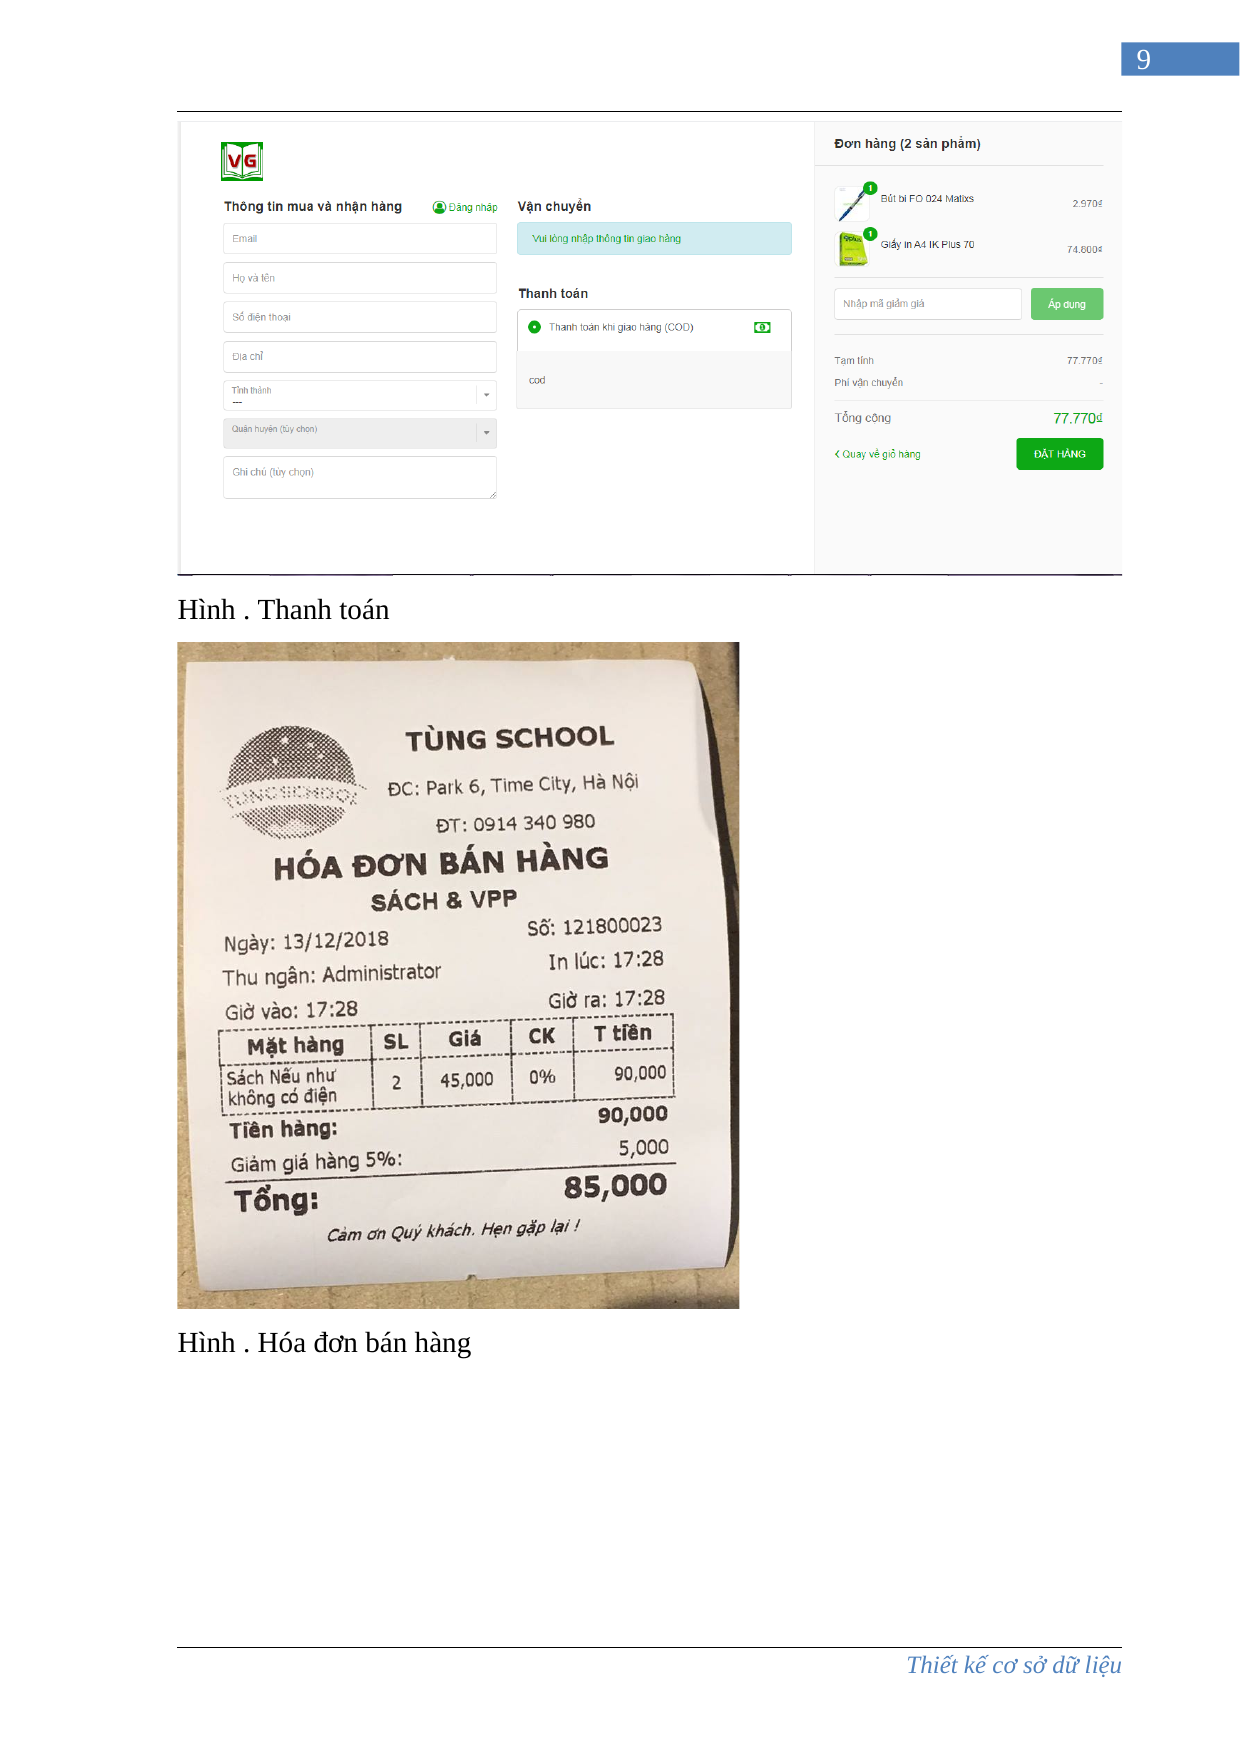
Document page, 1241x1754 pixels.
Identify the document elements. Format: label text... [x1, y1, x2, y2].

text Hình . Hóa đơn bán hàng [177, 1325, 1122, 1359]
picture [177, 118, 1123, 576]
text Hình . Thanh toán [177, 592, 1122, 625]
picture [177, 642, 740, 1309]
